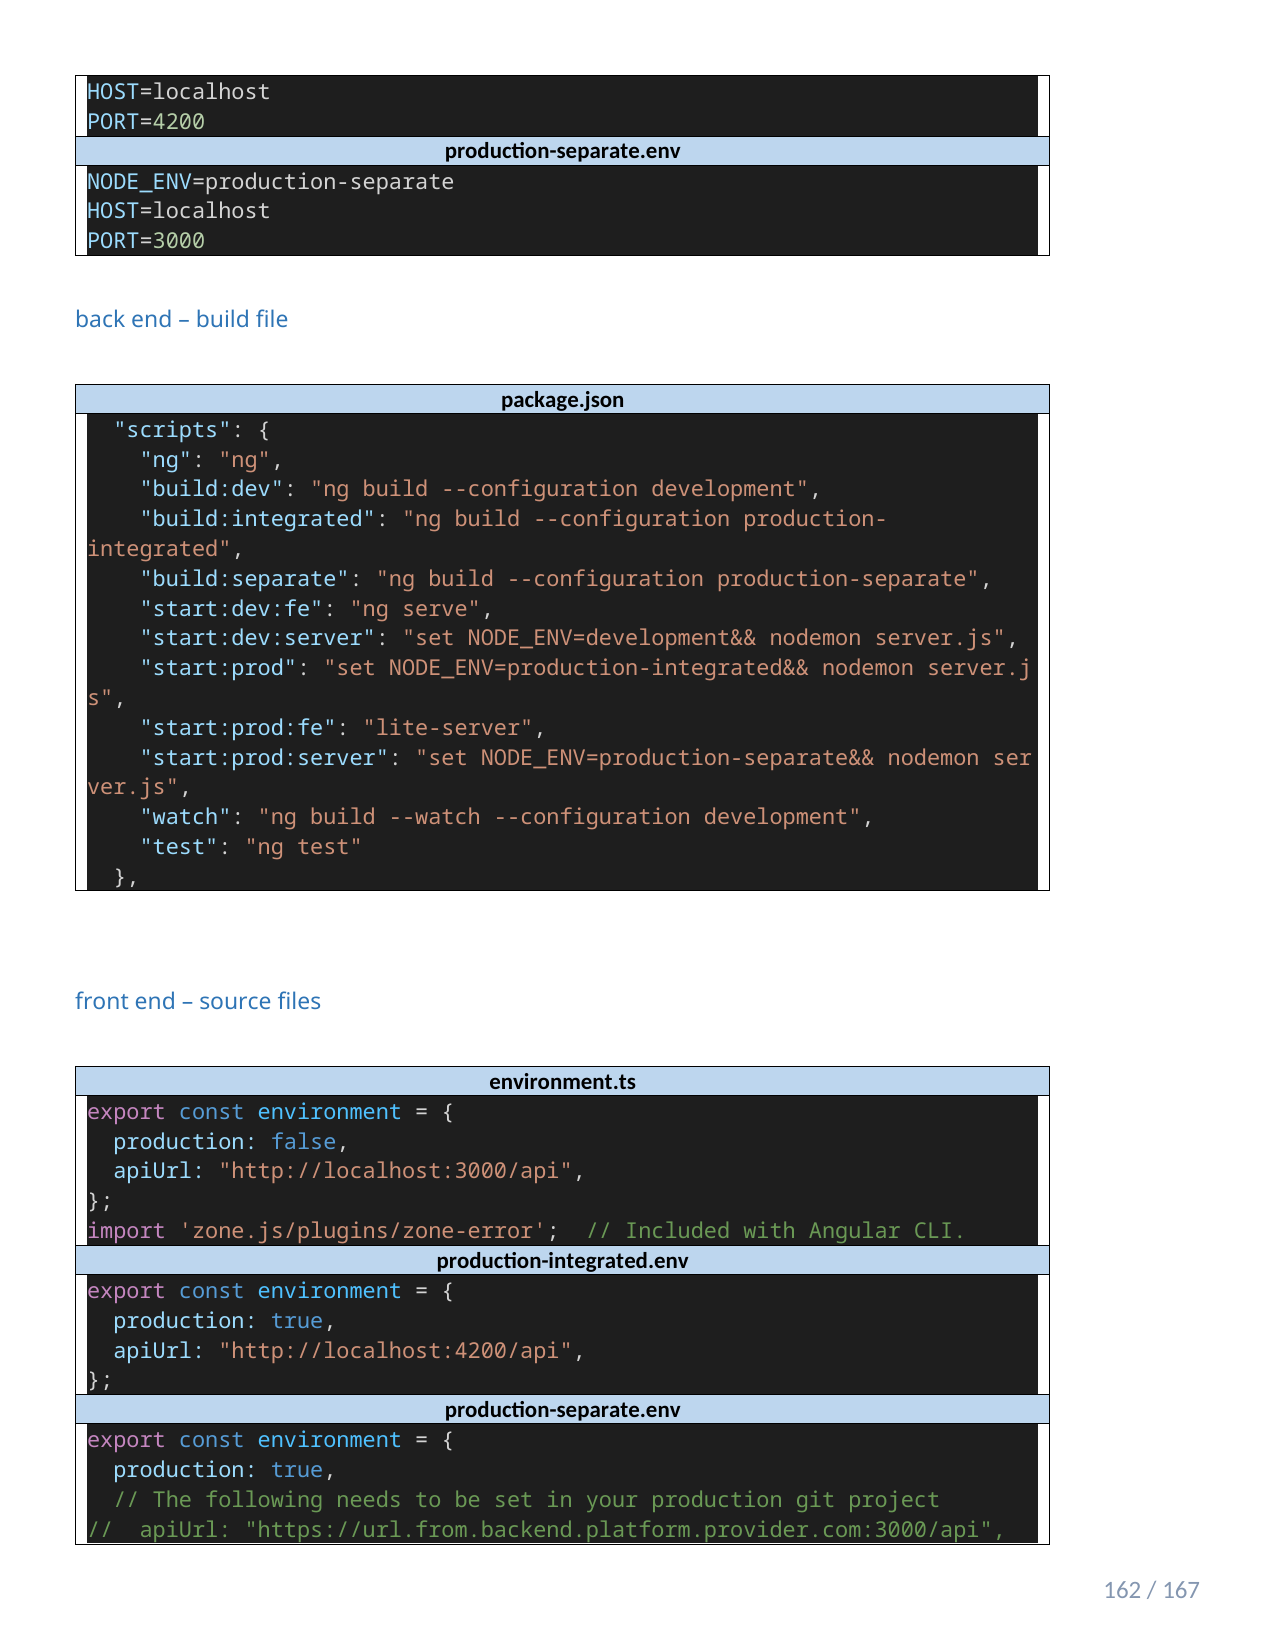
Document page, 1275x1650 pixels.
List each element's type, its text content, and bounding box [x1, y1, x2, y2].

subtitle back end – build file [75, 303, 1200, 334]
subtitle front end – source files [75, 985, 1200, 1016]
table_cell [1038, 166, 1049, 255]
table_cell production-separate.env [76, 137, 1049, 165]
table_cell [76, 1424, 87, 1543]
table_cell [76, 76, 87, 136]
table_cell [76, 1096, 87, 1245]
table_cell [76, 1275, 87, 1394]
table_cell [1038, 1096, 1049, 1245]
table_cell production-separate.env [76, 1395, 1049, 1423]
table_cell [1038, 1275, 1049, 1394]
table_cell production-integrated.env [76, 1246, 1049, 1274]
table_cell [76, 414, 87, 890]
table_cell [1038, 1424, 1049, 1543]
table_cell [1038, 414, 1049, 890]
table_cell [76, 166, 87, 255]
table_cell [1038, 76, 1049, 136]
table_header package.json [76, 385, 1049, 413]
table_header environment.ts [76, 1067, 1049, 1095]
